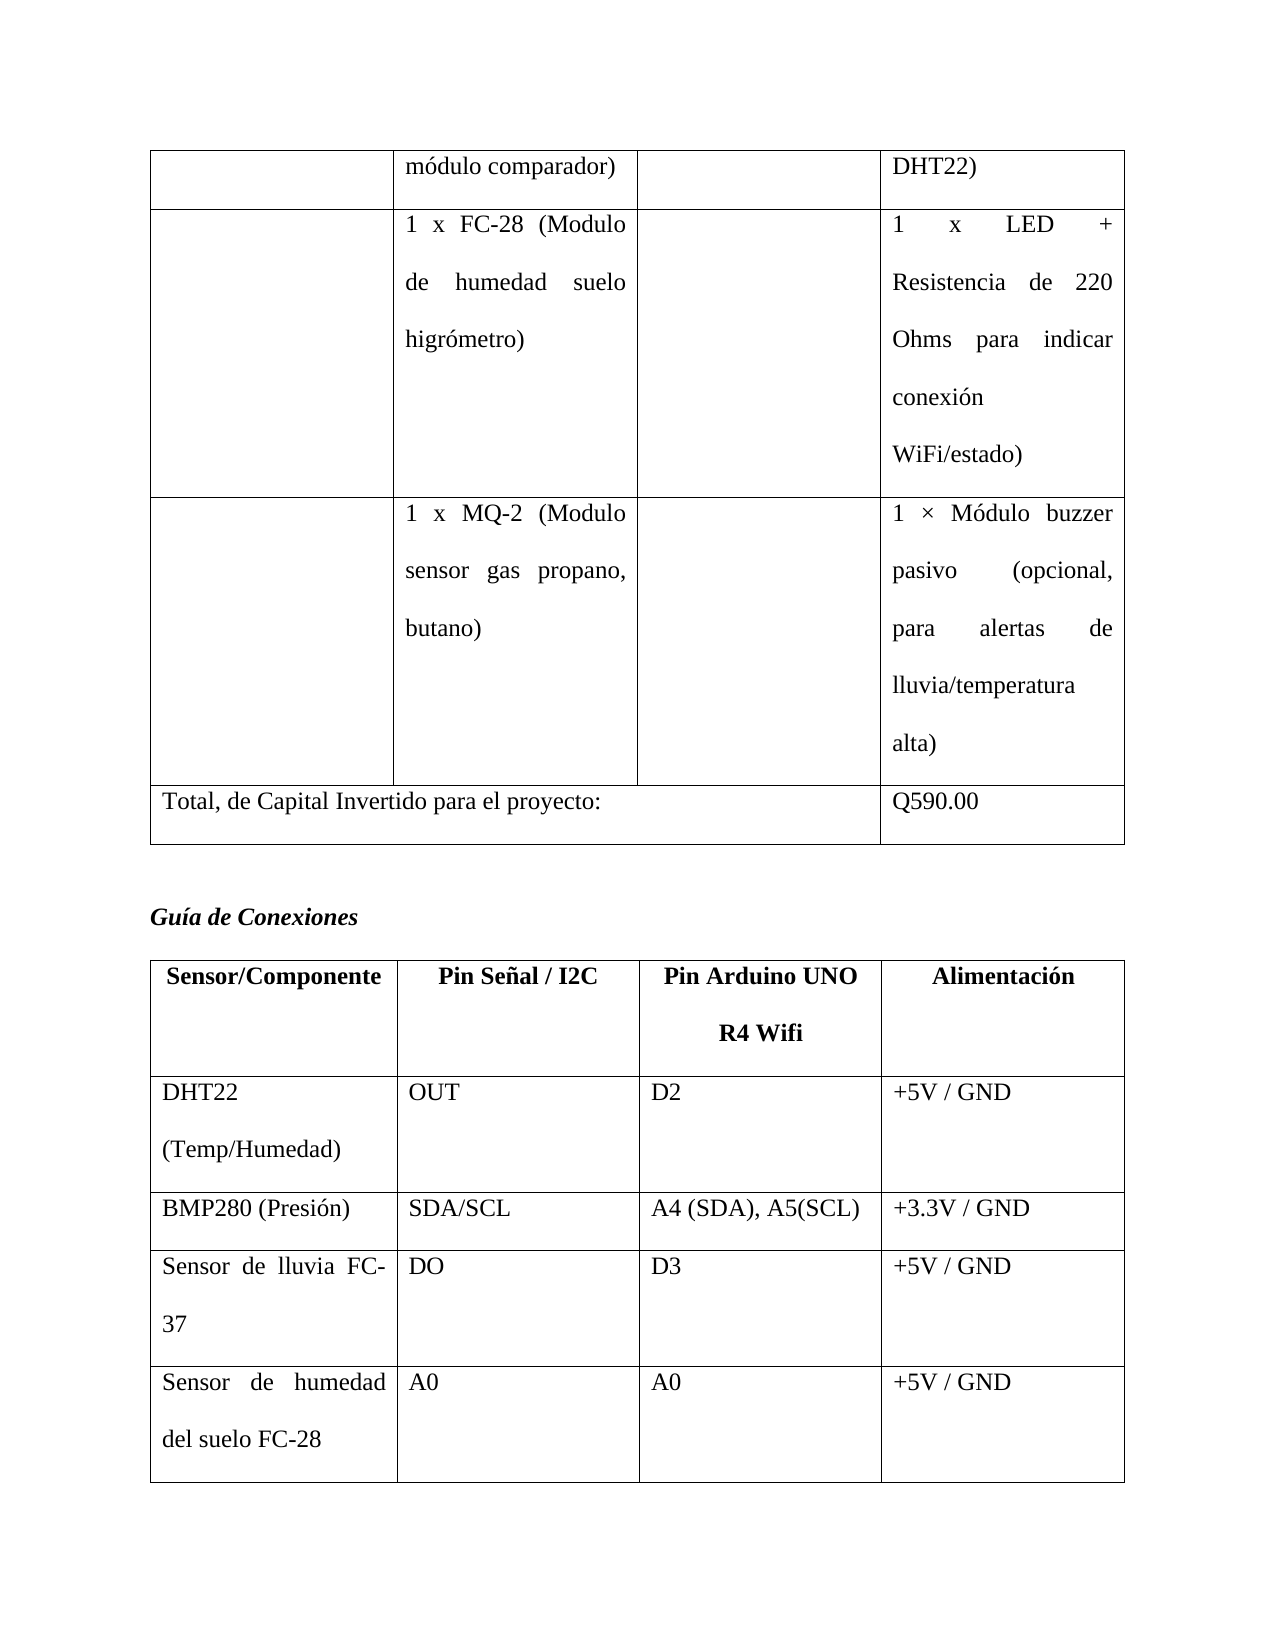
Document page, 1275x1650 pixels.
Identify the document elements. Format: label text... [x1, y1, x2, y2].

table_cell A0 [640, 1367, 881, 1482]
table_cell SDA/SCL [398, 1193, 639, 1250]
table_cell Q590.00 [881, 786, 1124, 844]
table_cell [638, 210, 880, 497]
table_cell +5V / GND [882, 1367, 1124, 1482]
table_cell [394, 151, 637, 208]
table_cell +3.3V / GND [882, 1193, 1124, 1250]
table_header Alimentación [882, 961, 1124, 1076]
table_cell [638, 498, 880, 785]
table_cell A0 [398, 1367, 639, 1482]
table_cell +5V / GND [882, 1251, 1124, 1366]
table_cell Sensor de humedad del suelo FC-28 [151, 1367, 397, 1482]
table_cell DHT22 (Temp/Humedad) [151, 1077, 397, 1192]
subtitle Guía de Conexiones [150, 902, 1125, 931]
table_cell Sensor de lluvia FC-37 [151, 1251, 397, 1366]
table_cell A4 (SDA), A5(SCL) [640, 1193, 881, 1250]
table_header Pin Señal / I2C [398, 961, 639, 1076]
table_cell [151, 210, 393, 497]
table_cell 1 x MQ-2 (Modulo sensor gas propano, butano) [394, 498, 637, 785]
table_cell D3 [640, 1251, 881, 1366]
table_cell BMP280 (Presión) [151, 1193, 397, 1250]
table_cell 1 x FC-28 (Modulo de humedad suelo higrómetro) [394, 210, 637, 497]
table_cell 1 x LED + Resistencia de 220 Ohms para indicar conexión WiFi/estado) [881, 210, 1124, 497]
table_cell 1 × Módulo buzzer pasivo (opcional, para alertas de lluvia/temperatura alta) [881, 498, 1124, 785]
table_cell OUT [398, 1077, 639, 1192]
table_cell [881, 151, 1124, 208]
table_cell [151, 151, 393, 208]
table_cell D2 [640, 1077, 881, 1192]
table_cell [638, 151, 880, 208]
table_header Pin Arduino UNO R4 Wifi [640, 961, 881, 1076]
table_cell [151, 498, 393, 785]
table_cell DO [398, 1251, 639, 1366]
table_cell Total, de Capital Invertido para el proyecto: [151, 786, 880, 844]
table_header Sensor/Componente [151, 961, 397, 1076]
table_cell +5V / GND [882, 1077, 1124, 1192]
